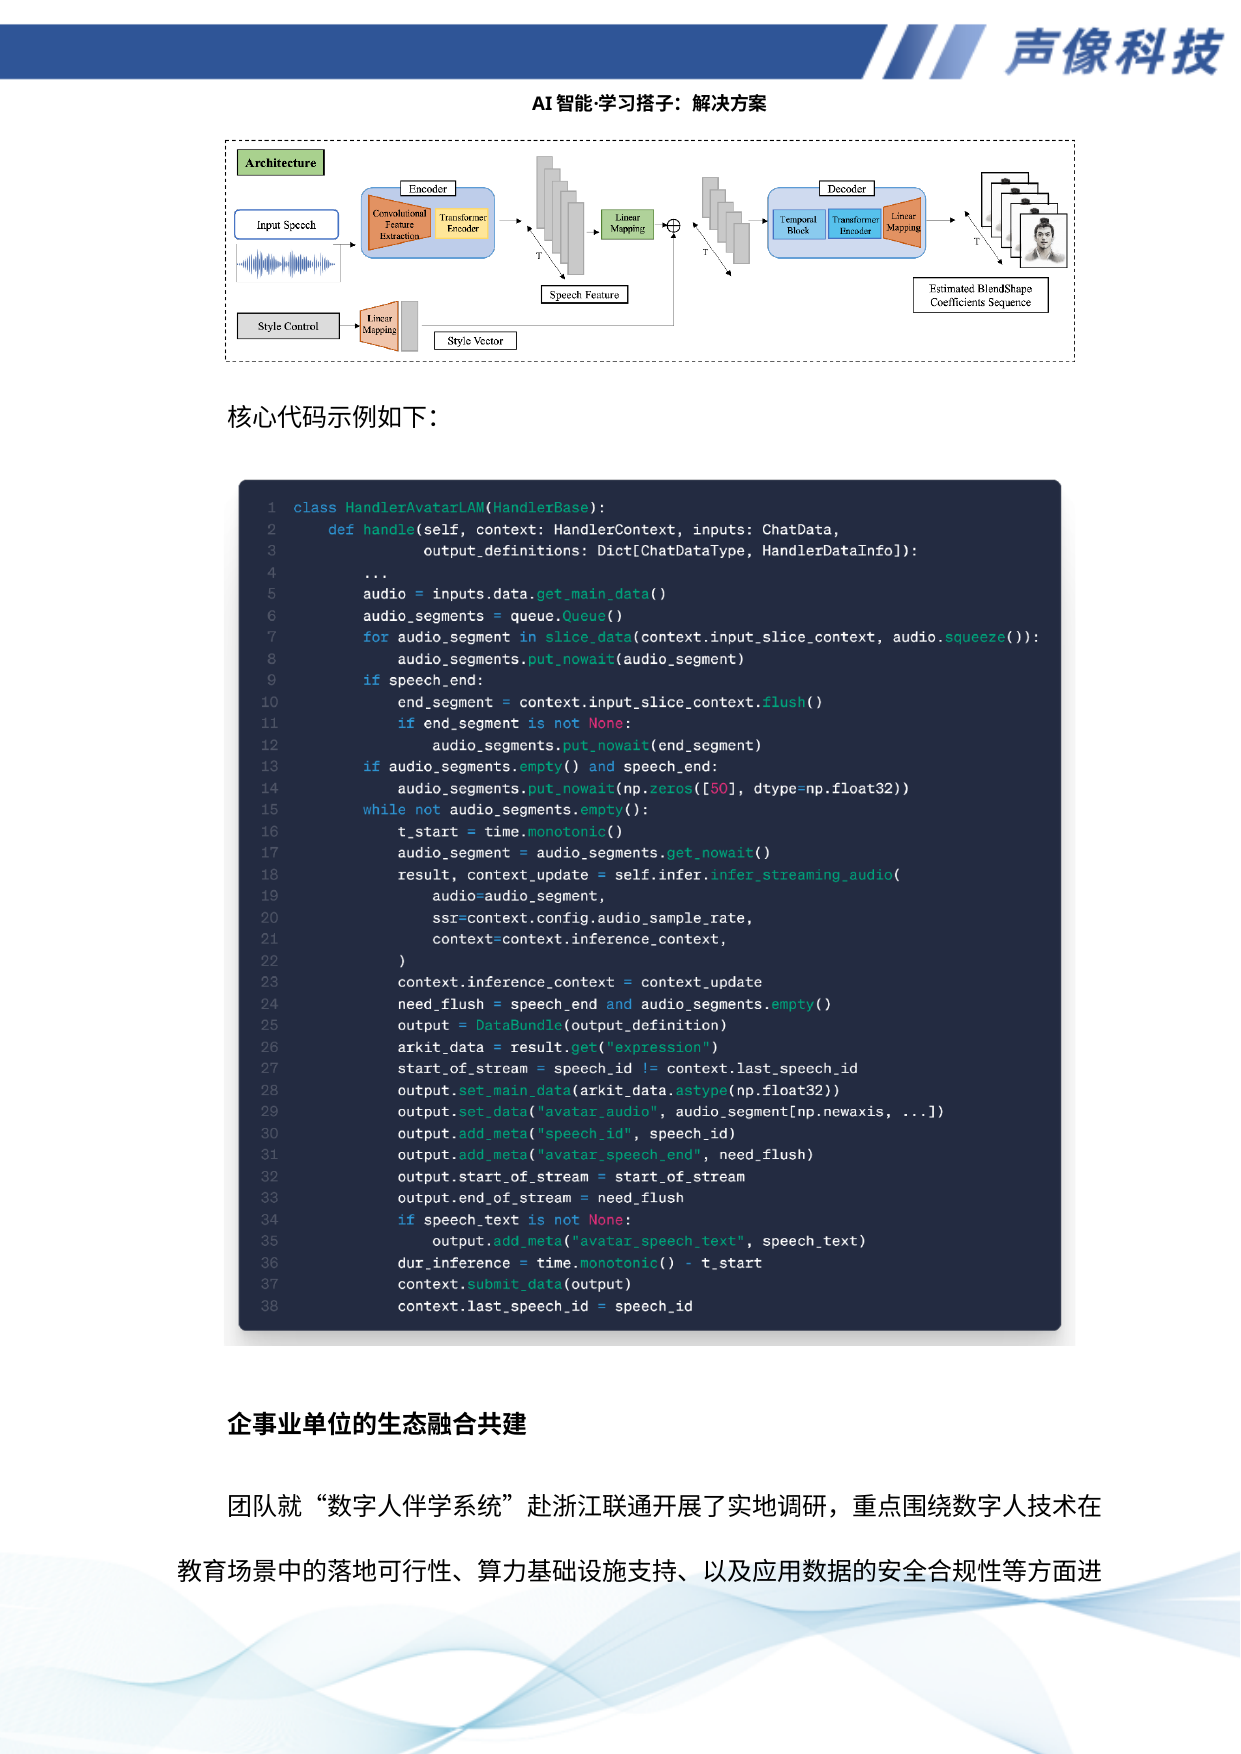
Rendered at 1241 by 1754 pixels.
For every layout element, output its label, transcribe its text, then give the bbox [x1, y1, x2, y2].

text 核心代码示例如下： [177, 383, 1122, 448]
picture [0, 0, 1241, 1754]
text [177, 1472, 1122, 1602]
text 企事业单位的生态融合共建 [177, 1390, 1122, 1455]
